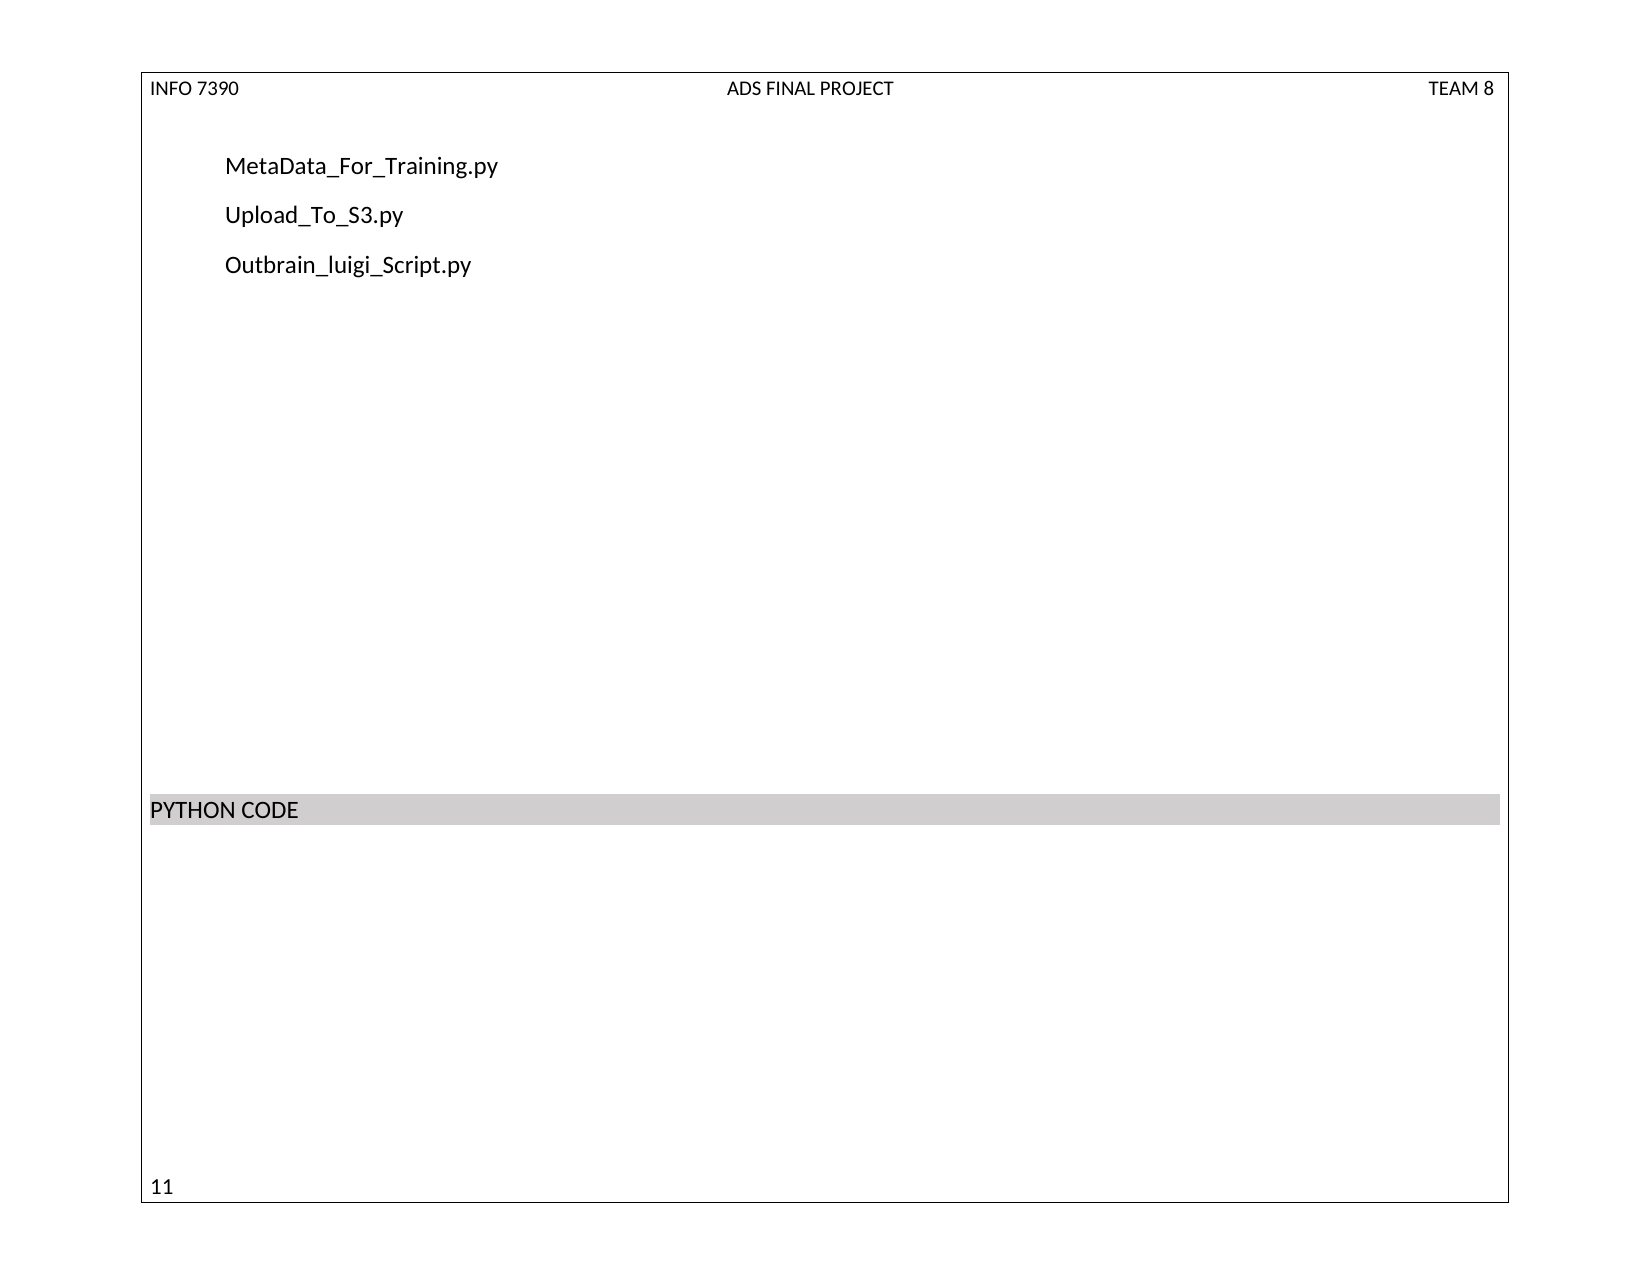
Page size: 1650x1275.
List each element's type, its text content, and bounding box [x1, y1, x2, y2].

text PYTHON CODE [150, 794, 1500, 825]
text Outbrain_luigi_Script.py [225, 249, 1500, 280]
text MetaData_For_Training.py [225, 150, 1500, 181]
text Upload_To_S3.py [225, 199, 1500, 230]
